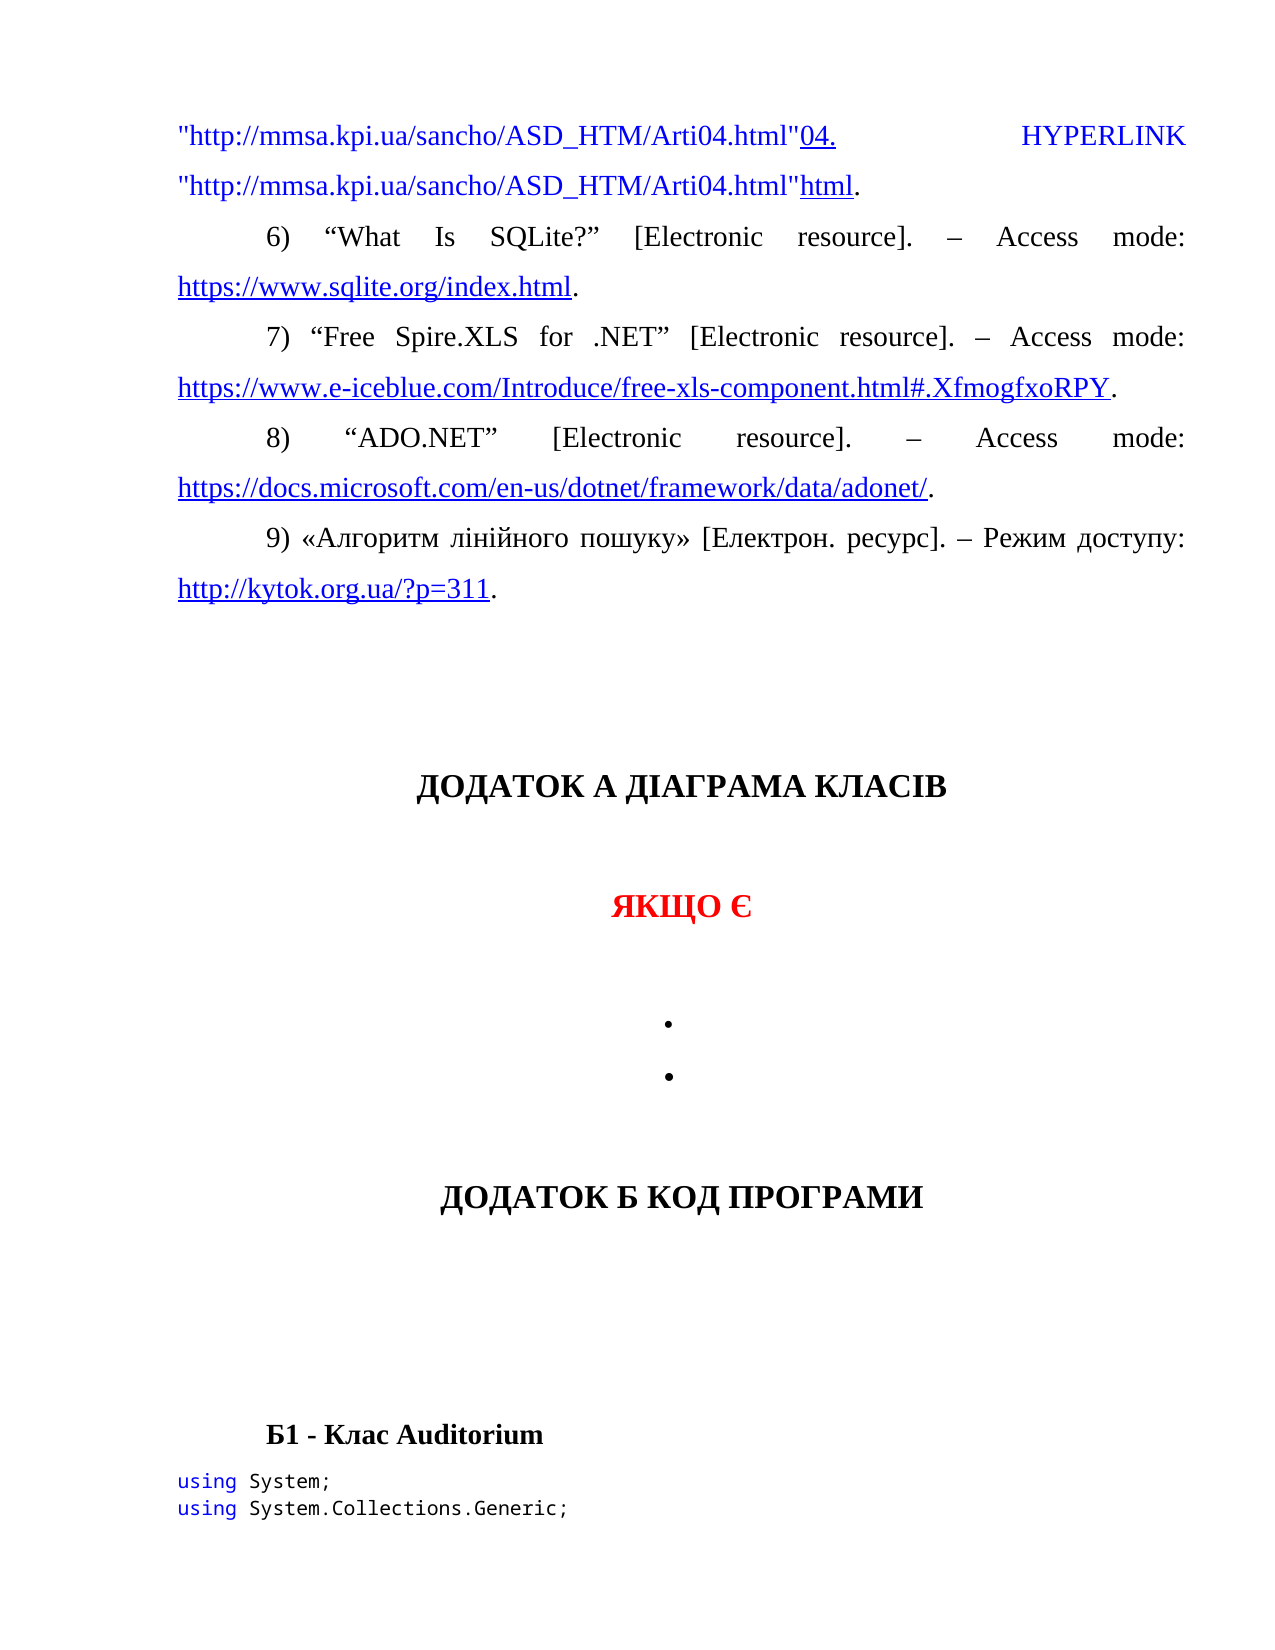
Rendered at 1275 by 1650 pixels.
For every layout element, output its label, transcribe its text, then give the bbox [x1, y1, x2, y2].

text Додаток А Діаграма класів [177, 767, 1186, 805]
text 9) «Алгоритм лінійного пошуку» [Електрон. ресурс]. – Режим доступу: http://kytok.org.ua/?p=311. [177, 521, 1186, 604]
text using System.Collections.Generic; [177, 1494, 1186, 1521]
text Додаток Б Код Програми [177, 1177, 1186, 1215]
text Б1 - Клас Auditorium [177, 1417, 1186, 1451]
text 8) “ADO.NET” [Electronic resource]. – Access mode: https://docs.microsoft.com/en-us/dotnet/framework/data/adonet/. [177, 420, 1186, 504]
text ЯКЩО Є [177, 887, 1186, 925]
text 6) “What Is SQLite?” [Electronic resource]. – Access mode: https://www.sqlite.org/index.html. [177, 219, 1186, 303]
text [177, 118, 1186, 202]
text using System; [177, 1467, 1186, 1494]
text 7) “Free Spire.XLS for .NET” [Electronic resource]. – Access mode: https://www.e-iceblue.com/Introduce/free-xls-component.html#.XfmogfxoRPY. [177, 319, 1186, 403]
